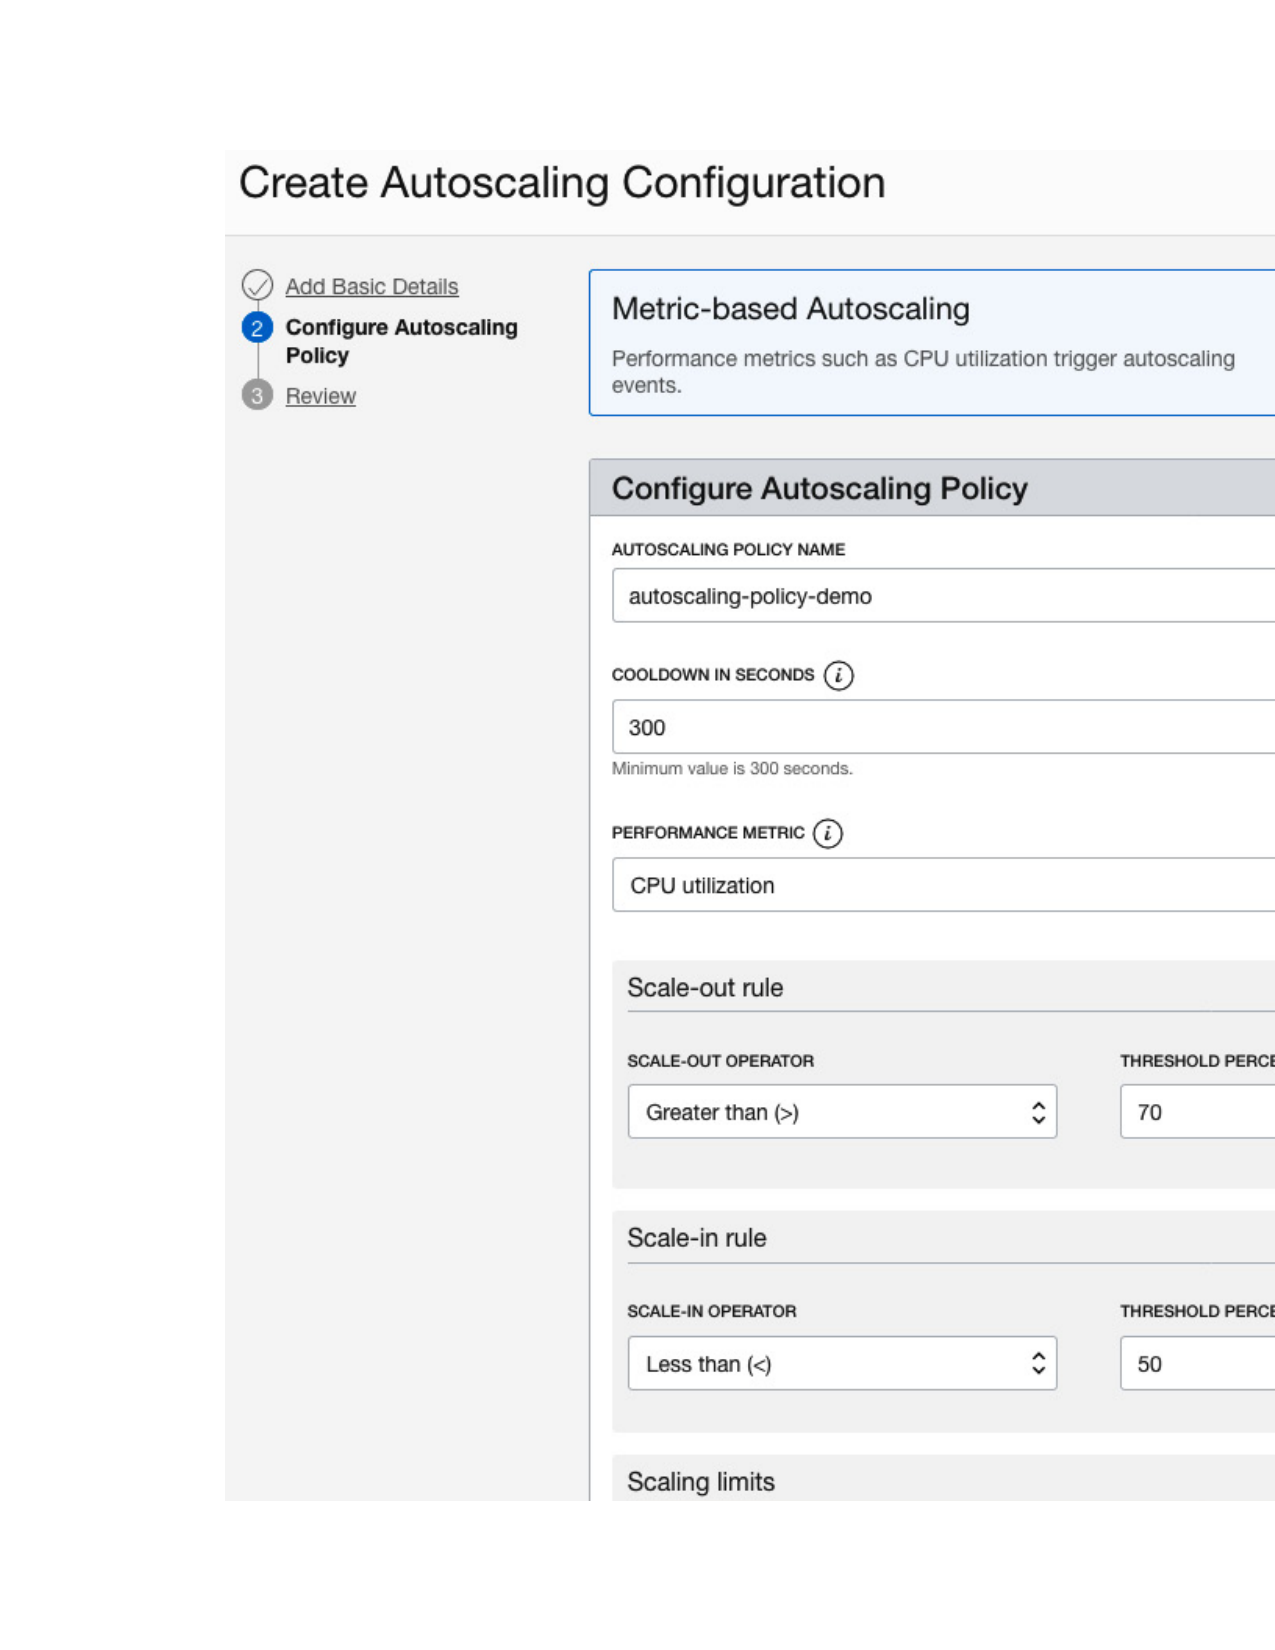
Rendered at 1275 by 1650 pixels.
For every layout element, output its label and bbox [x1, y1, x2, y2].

picture [225, 150, 1275, 1501]
